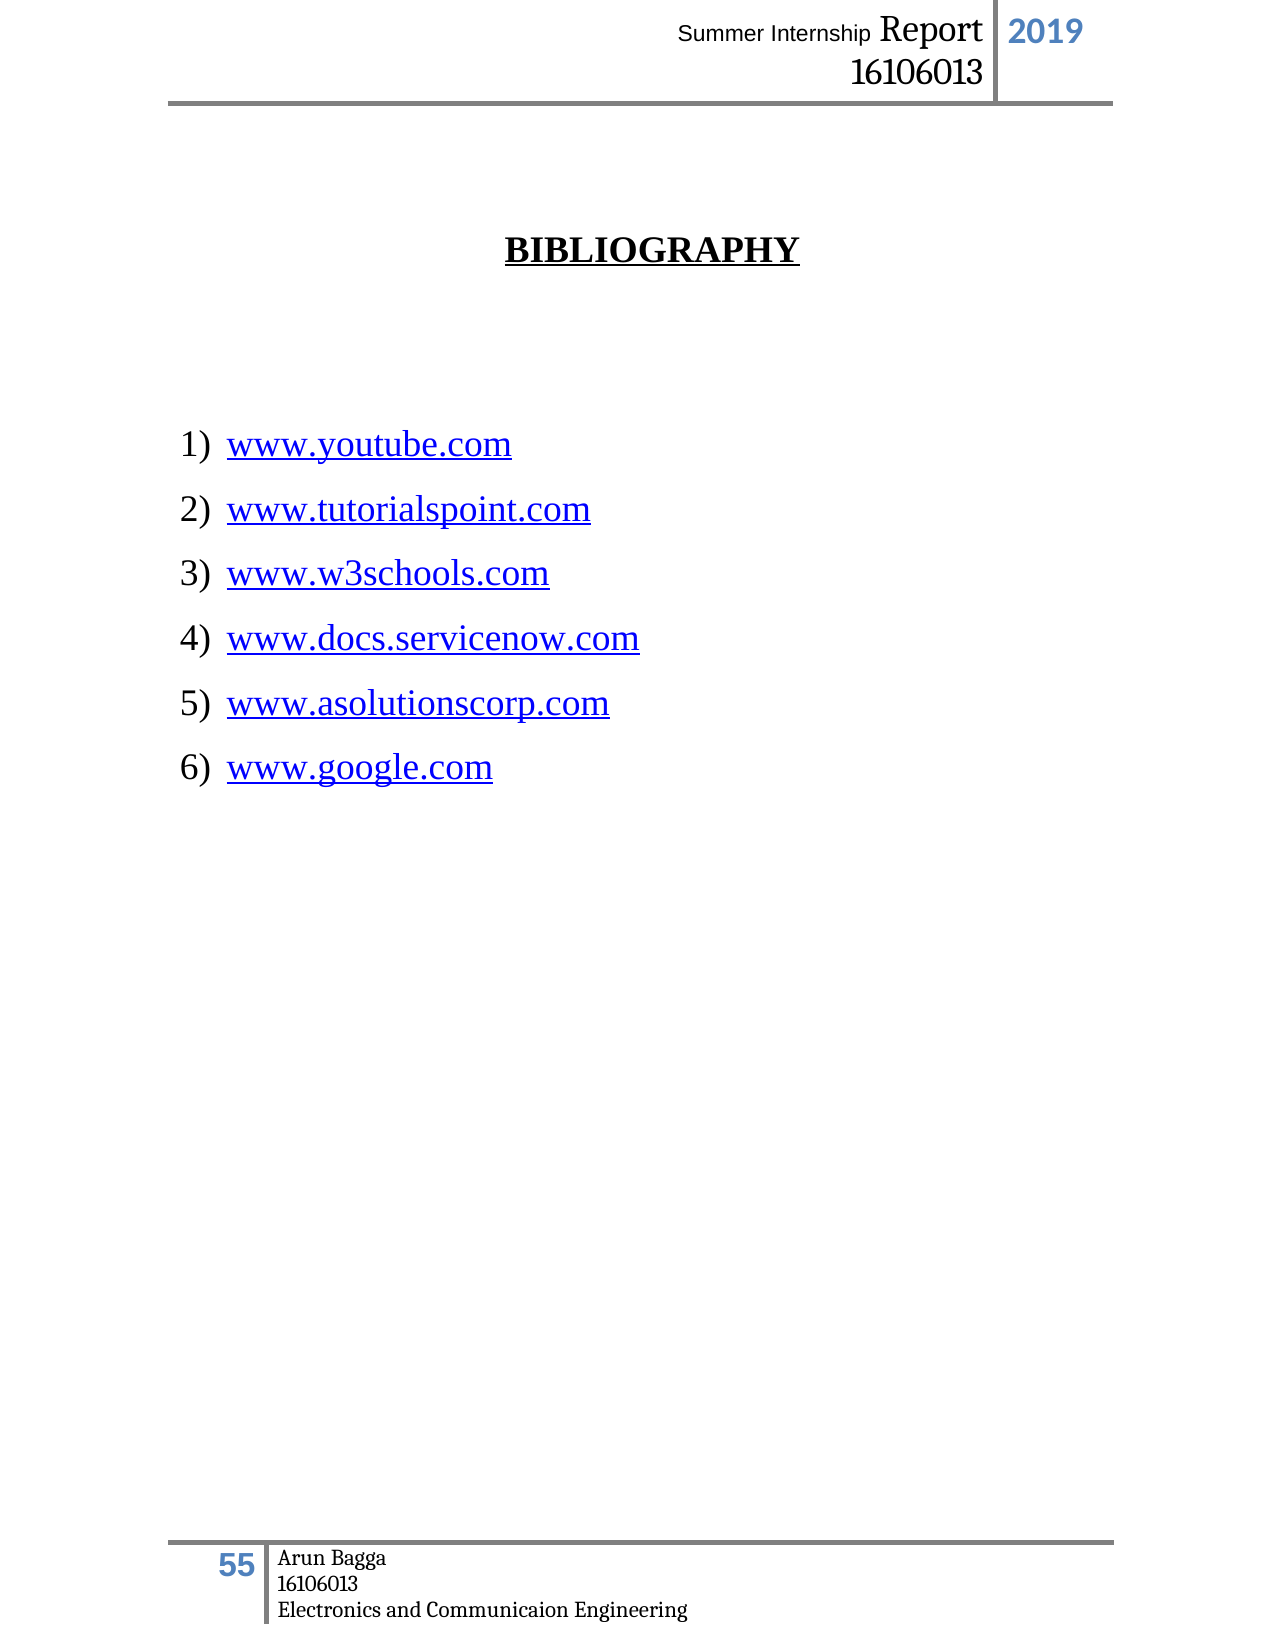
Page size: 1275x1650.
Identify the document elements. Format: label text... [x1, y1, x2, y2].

list www.docs.servicenow.com [179, 615, 1125, 658]
list www.youtube.com [179, 421, 1125, 464]
list www.google.com [179, 745, 1125, 788]
text BIBLIOGRAPHY [179, 227, 1125, 270]
list www.asolutionscorp.com [179, 680, 1125, 723]
list www.w3schools.com [179, 551, 1125, 594]
list www.tutorialspoint.com [179, 486, 1125, 529]
